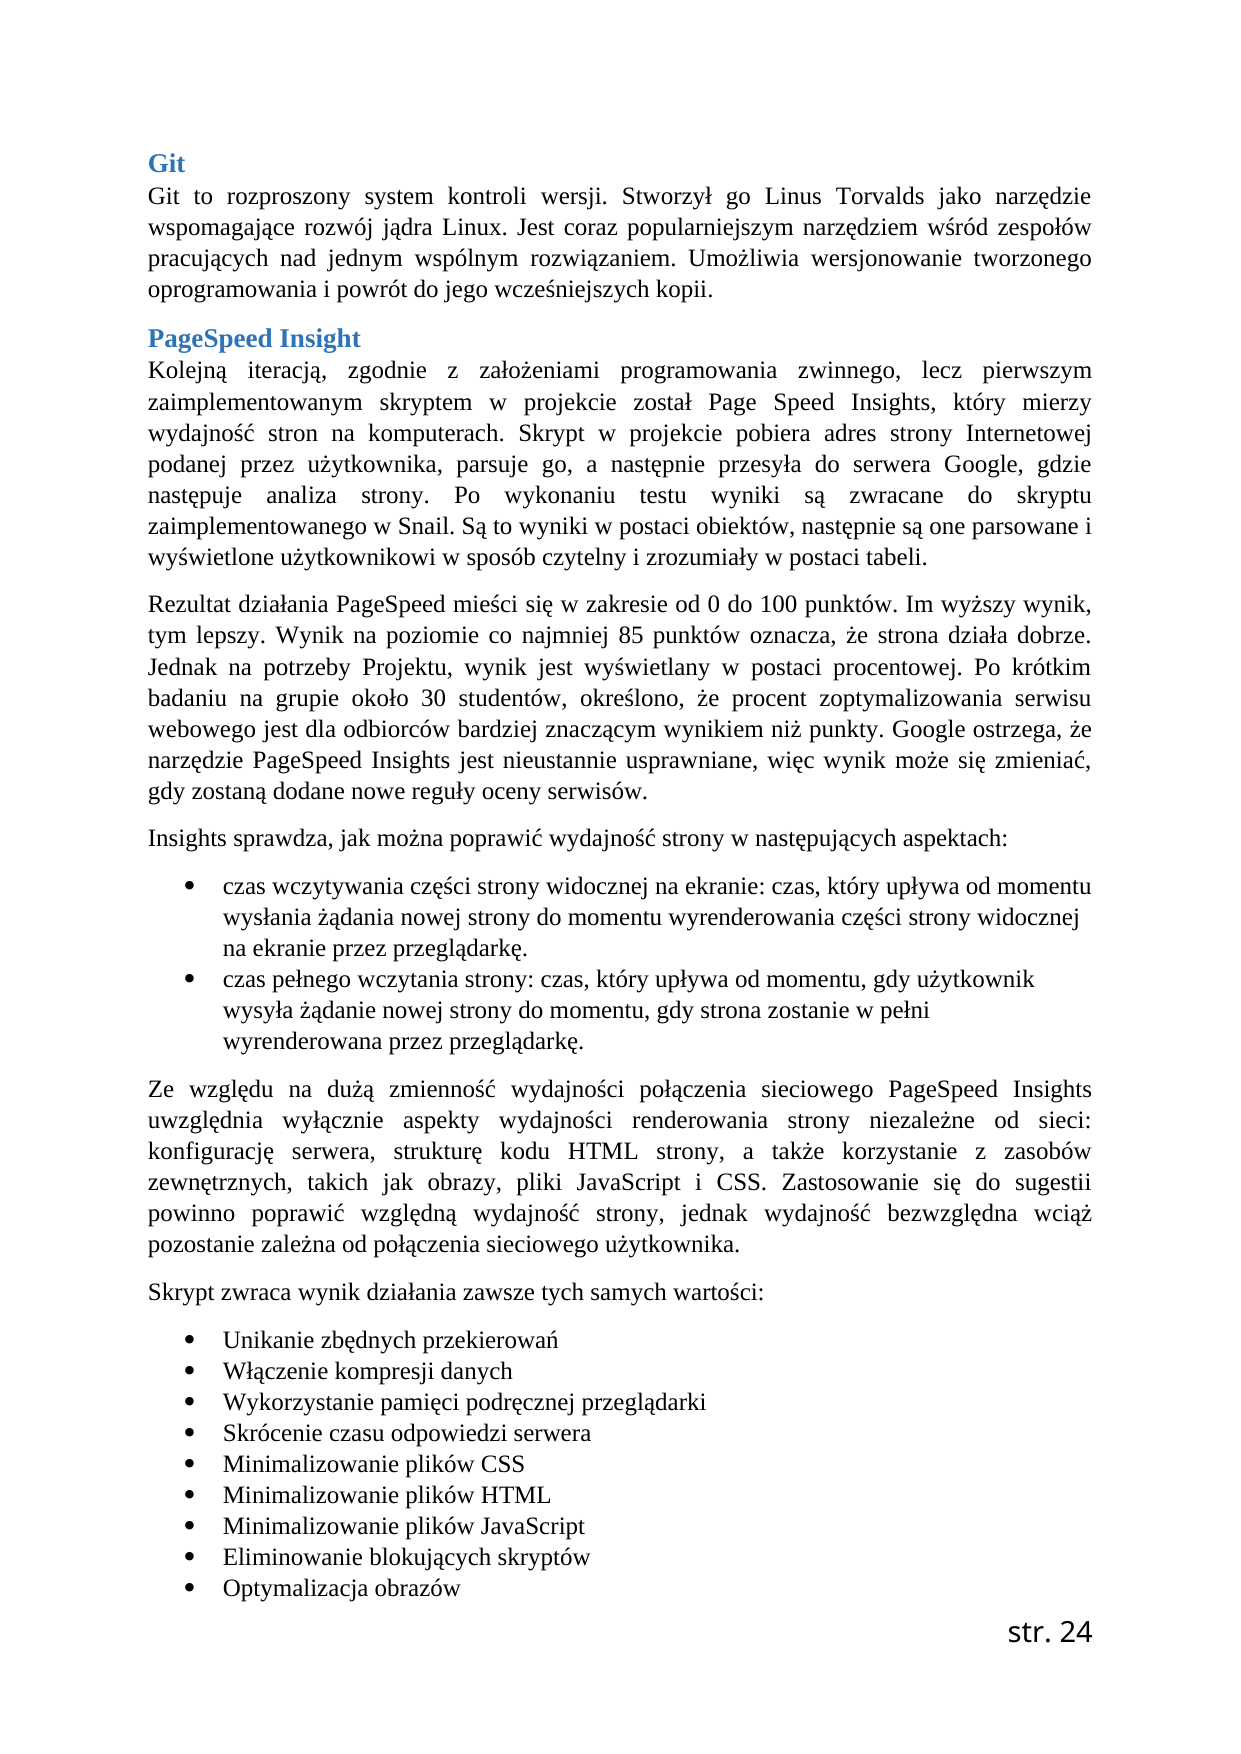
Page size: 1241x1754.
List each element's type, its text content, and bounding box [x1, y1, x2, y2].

text Insights sprawdza, jak można poprawić wydajność strony w następujących aspektach: [148, 823, 1093, 852]
text Rezultat działania PageSpeed mieści się w zakresie od 0 do 100 punktów. Im wyższy wynik, tym lepszy. Wynik na poziomie co najmniej 85 punktów oznacza, że strona działa dobrze. Jednak na potrzeby Projektu, wynik jest wyświetlany w postaci procentowej. Po krótkim badaniu na grupie około 30 studentów, określono, że procent zoptymalizowania serwisu webowego jest dla odbiorców bardziej znaczącym wynikiem niż punkty. Google ostrzega, że narzędzie PageSpeed Insights jest nieustannie usprawniane, więc wynik może się zmieniać, gdy zostaną dodane nowe reguły oceny serwisów. [148, 589, 1093, 804]
list czas wczytywania części strony widocznej na ekranie: czas, który upływa od momentu wysłania żądania nowej strony do momentu wyrenderowania części strony widocznej na ekranie przez przeglądarkę. [185, 871, 1093, 962]
list Minimalizowanie plików CSS [185, 1449, 1093, 1478]
subtitle PageSpeed Insight [148, 322, 1093, 353]
text Skrypt zwraca wynik działania zawsze tych samych wartości: [148, 1277, 1093, 1306]
list Włączenie kompresji danych [185, 1356, 1093, 1384]
list Eliminowanie blokujących skryptów [185, 1542, 1093, 1571]
list Wykorzystanie pamięci podręcznej przeglądarki [185, 1387, 1093, 1416]
list Minimalizowanie plików HTML [185, 1480, 1093, 1509]
text Ze względu na dużą zmienność wydajności połączenia sieciowego PageSpeed Insights uwzględnia wyłącznie aspekty wydajności renderowania strony niezależne od sieci: konfigurację serwera, strukturę kodu HTML strony, a także korzystanie z zasobów zewnętrznych, takich jak obrazy, pliki JavaScript i CSS. Zastosowanie się do sugestii powinno poprawić względną wydajność strony, jednak wydajność bezwzględna wciąż pozostanie zależna od połączenia sieciowego użytkownika. [148, 1074, 1093, 1258]
text Git to rozproszony system kontroli wersji. Stworzył go Linus Torvalds jako narzędzie wspomagające rozwój jądra Linux. Jest coraz popularniejszym narzędziem wśród zespołów pracujących nad jednym wspólnym rozwiązaniem. Umożliwia wersjonowanie tworzonego oprogramowania i powrót do jego wcześniejszych kopii. [148, 181, 1093, 303]
list czas pełnego wczytania strony: czas, który upływa od momentu, gdy użytkownik wysyła żądanie nowej strony do momentu, gdy strona zostanie w pełni wyrenderowana przez przeglądarkę. [185, 964, 1093, 1055]
list Skrócenie czasu odpowiedzi serwera [185, 1418, 1093, 1447]
text Kolejną iteracją, zgodnie z założeniami programowania zwinnego, lecz pierwszym zaimplementowanym skryptem w projekcie został Page Speed Insights, który mierzy wydajność stron na komputerach. Skrypt w projekcie pobiera adres strony Internetowej podanej przez użytkownika, parsuje go, a następnie przesyła do serwera Google, gdzie następuje analiza strony. Po wykonaniu testu wyniki są zwracane do skryptu zaimplementowanego w Snail. Są to wyniki w postaci obiektów, następnie są one parsowane i wyświetlone użytkownikowi w sposób czytelny i zrozumiały w postaci tabeli. [148, 356, 1093, 571]
list Minimalizowanie plików JavaScript [185, 1511, 1093, 1540]
list Optymalizacja obrazów [185, 1573, 1093, 1602]
list Unikanie zbędnych przekierowań [185, 1325, 1093, 1353]
subtitle Git [148, 148, 1093, 179]
